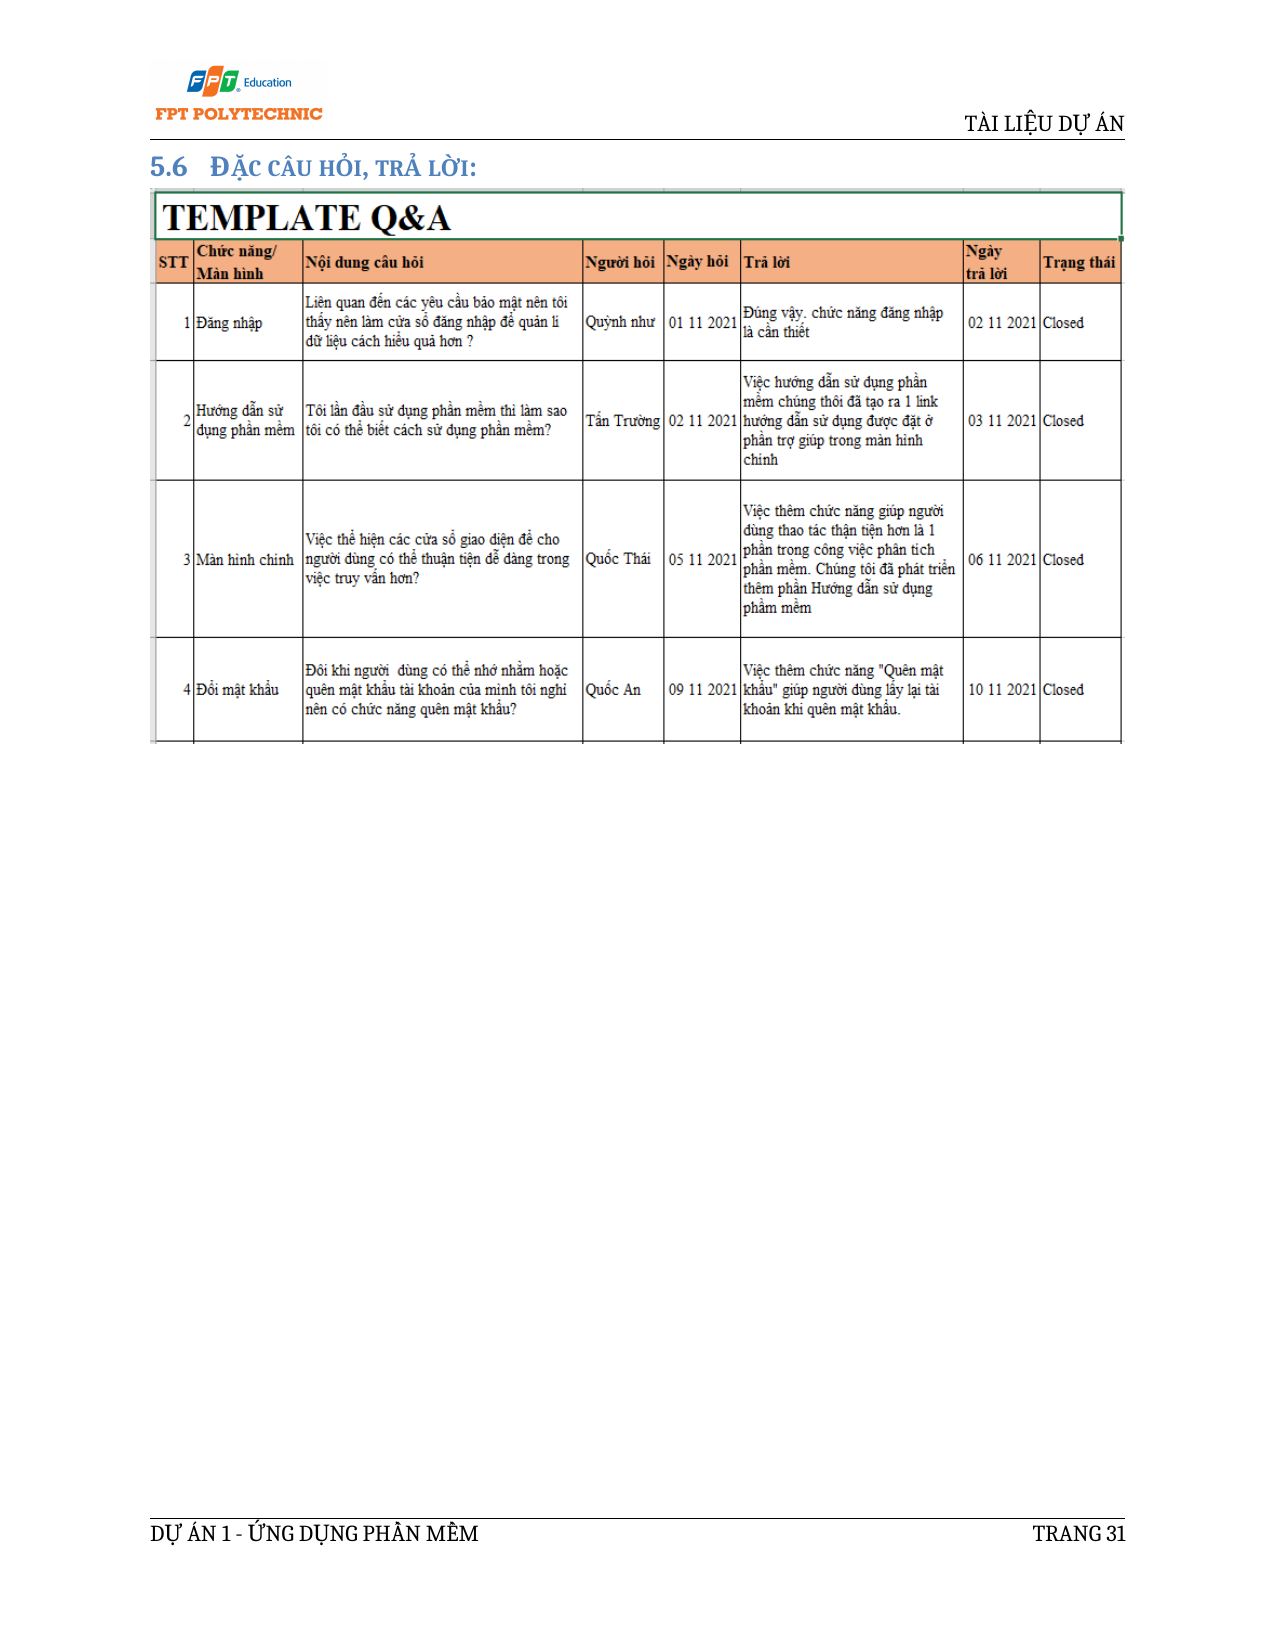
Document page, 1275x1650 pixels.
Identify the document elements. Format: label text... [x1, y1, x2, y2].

picture [150, 59, 328, 132]
subtitle Đặc câu hỏi, trả lời: [150, 150, 1125, 183]
picture [150, 188, 1125, 744]
